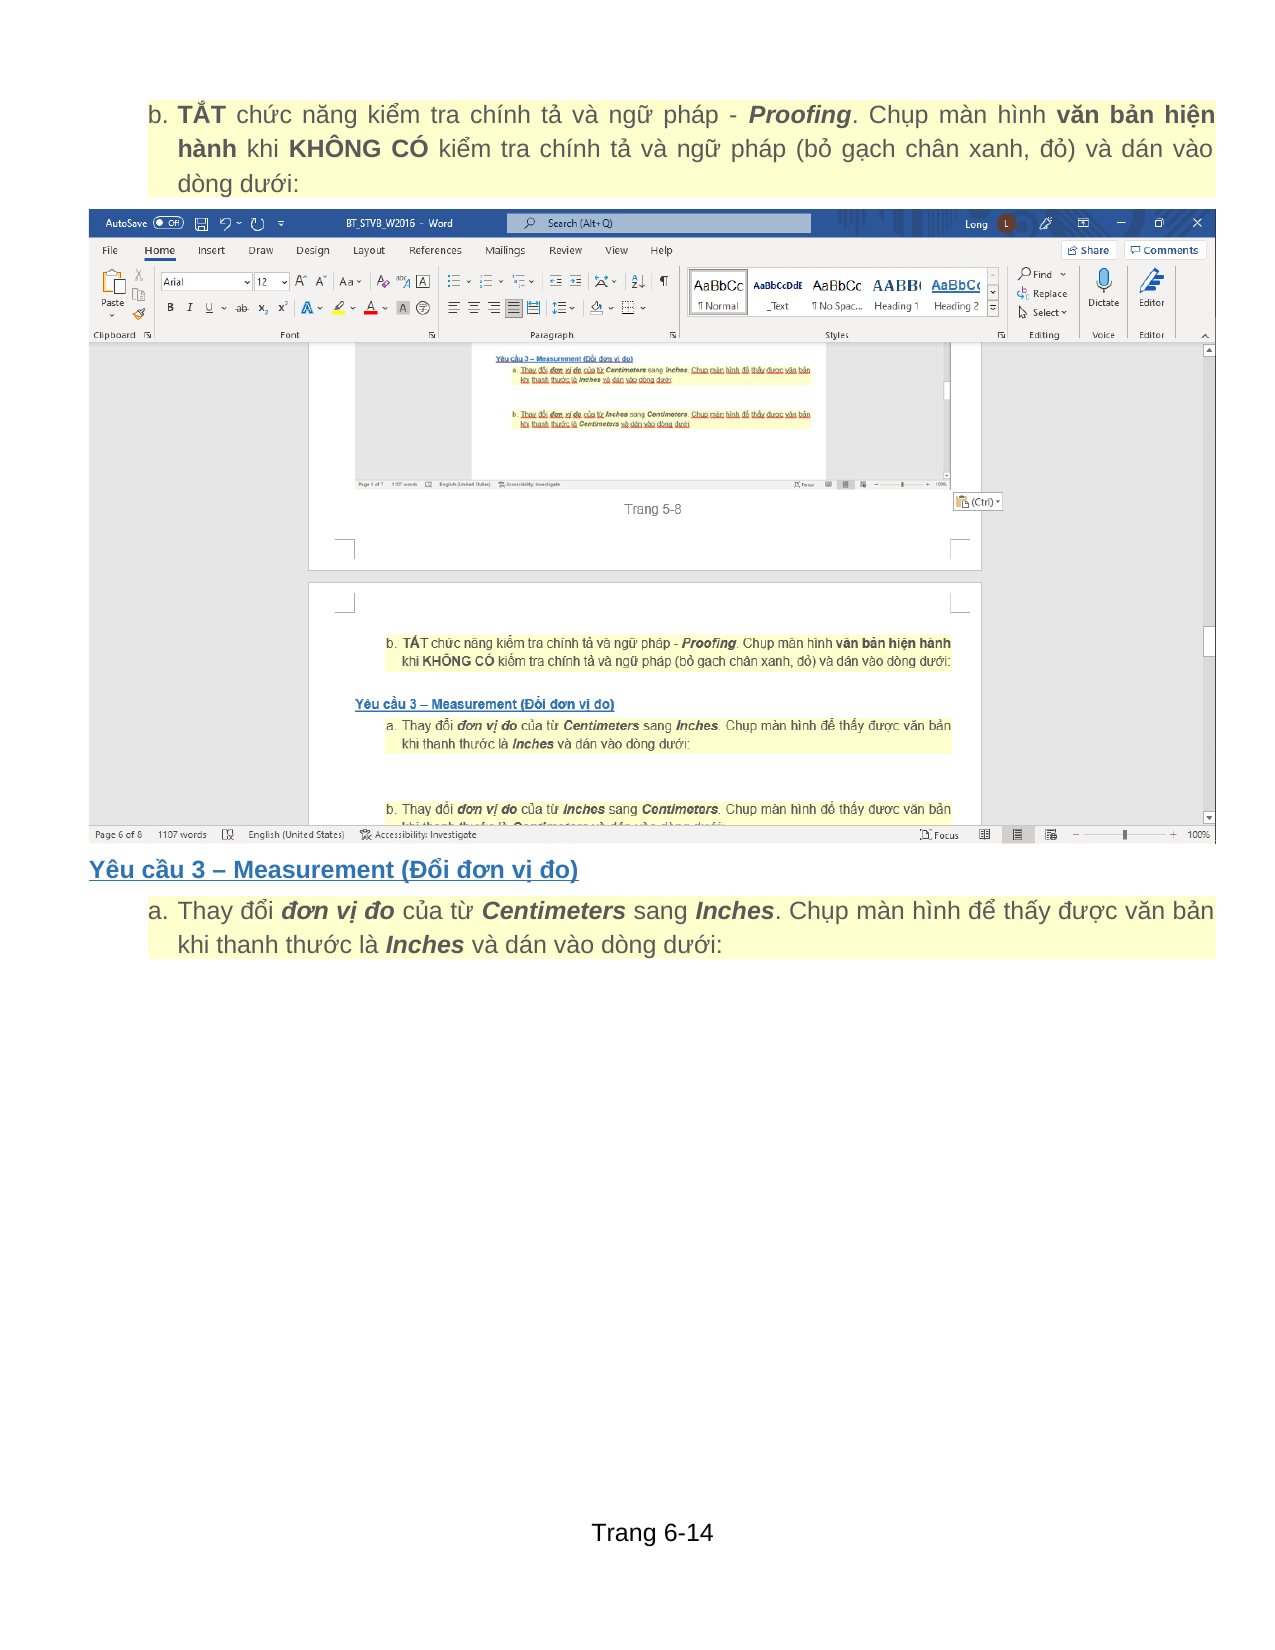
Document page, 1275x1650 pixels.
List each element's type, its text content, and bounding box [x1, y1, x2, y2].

subtitle Yêu cầu 3 – Measurement (Đổi đơn vị đo) [89, 855, 1216, 884]
list TẮT chức năng kiểm tra chính tả và ngữ pháp - Proofing. Chụp màn hình văn bản hiện hành khi KHÔNG CÓ kiểm tra chính tả và ngữ pháp (bỏ gạch chân xanh, đỏ) và dán vào dòng dưới: [148, 100, 1216, 197]
picture [88, 209, 1216, 844]
list Thay đổi đơn vị đo của từ Centimeters sang Inches. Chụp màn hình để thấy được văn bản khi thanh thước là Inches và dán vào dòng dưới: [148, 896, 1216, 959]
